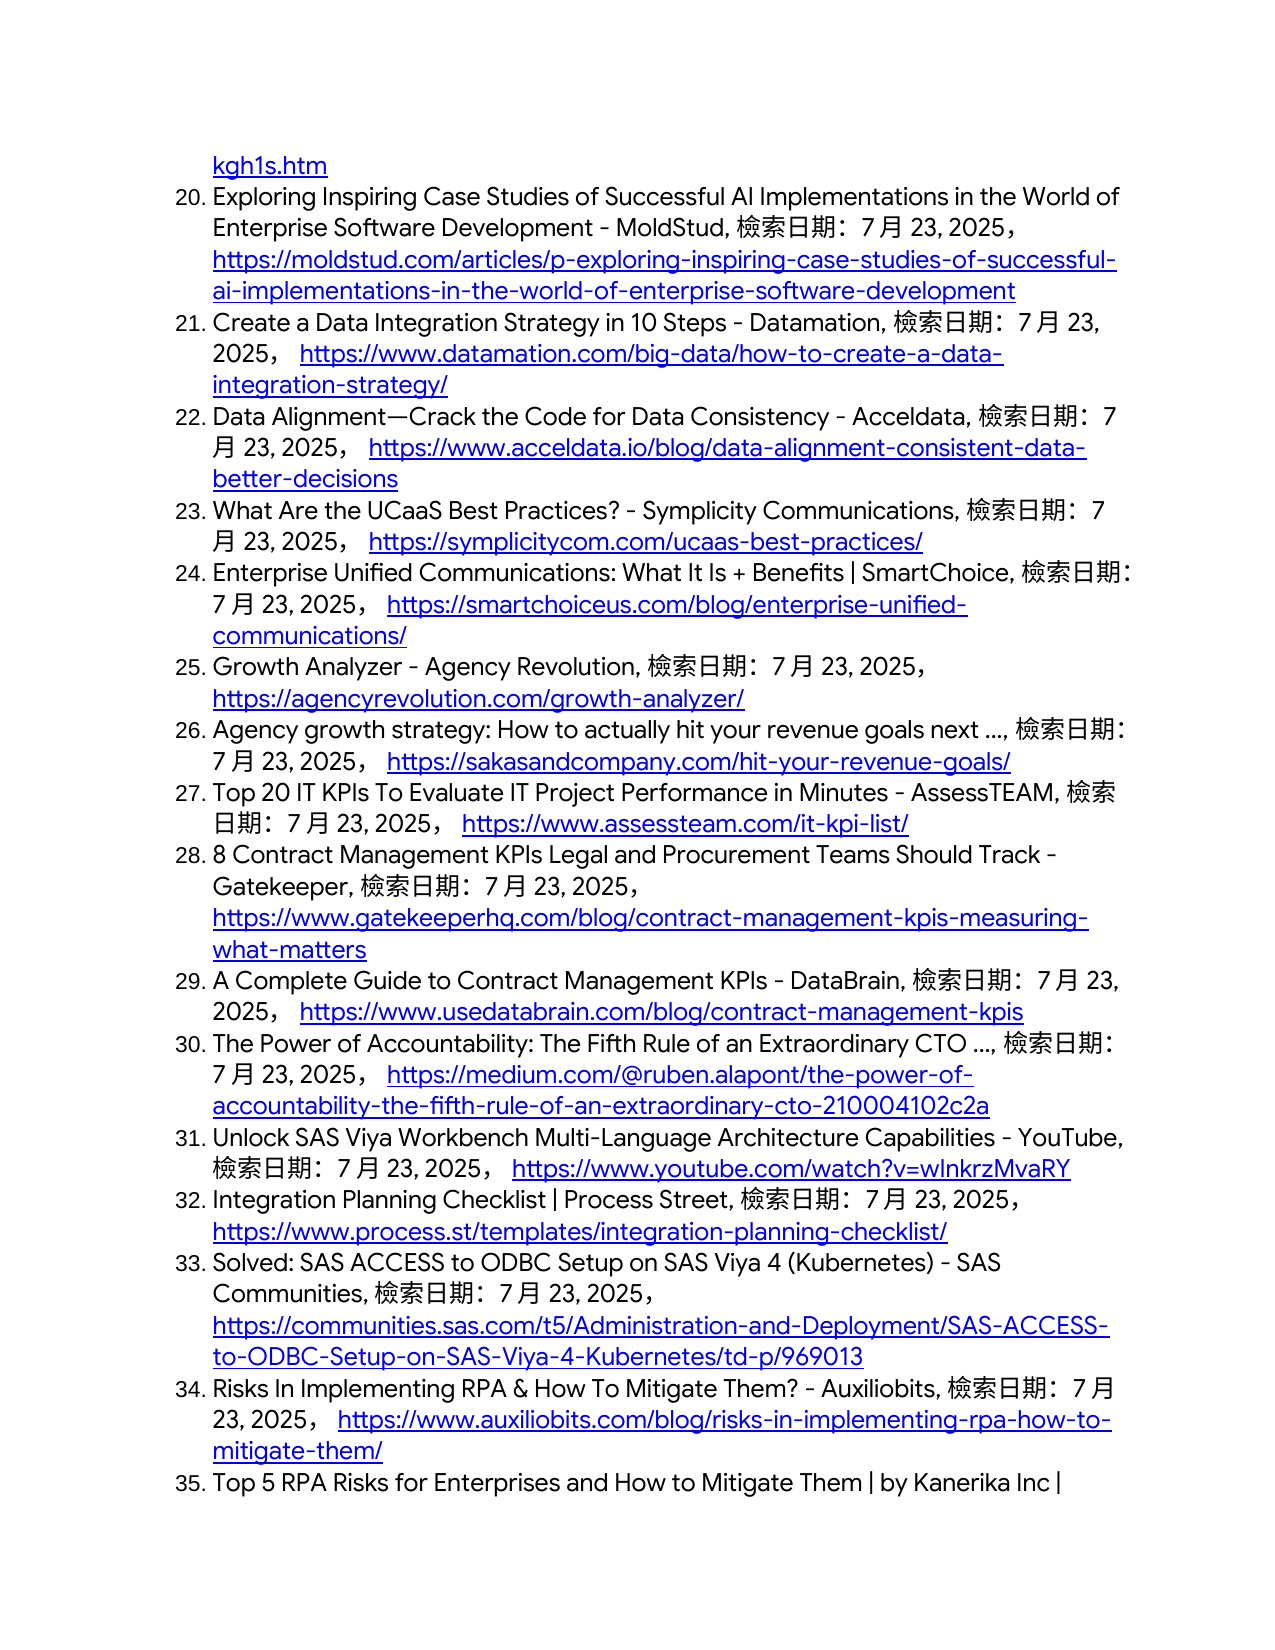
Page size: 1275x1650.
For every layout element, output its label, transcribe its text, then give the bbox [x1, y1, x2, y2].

list Create a Data Integration Strategy in 10 Steps - Datamation, 檢索日期：7月 23, 2025， https://www.datamation.com/big-data/how-to-create-a-data-integration-strategy/ [175, 307, 1125, 401]
list Exploring Inspiring Case Studies of Successful AI Implementations in the World of Enterprise Software Development - MoldStud, 檢索日期：7月 23, 2025， https://moldstud.com/articles/p-exploring-inspiring-case-studies-of-successful-ai-implementations-in-the-world-of-enterprise-software-development [175, 181, 1125, 307]
list Data Alignment—Crack the Code for Data Consistency - Acceldata, 檢索日期：7月 23, 2025， https://www.acceldata.io/blog/data-alignment-consistent-data-better-decisions [175, 401, 1125, 495]
list Agency growth strategy: How to actually hit your revenue goals next ..., 檢索日期：7月 23, 2025， https://sakasandcompany.com/hit-your-revenue-goals/ [175, 714, 1125, 777]
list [175, 150, 1125, 181]
list What Are the UCaaS Best Practices? - Symplicity Communications, 檢索日期：7月 23, 2025， https://symplicitycom.com/ucaas-best-practices/ [175, 495, 1125, 558]
list Unlock SAS Viya Workbench Multi-Language Architecture Capabilities - YouTube, 檢索日期：7月 23, 2025， https://www.youtube.com/watch?v=wInkrzMvaRY [175, 1122, 1125, 1185]
list Risks In Implementing RPA & How To Mitigate Them? - Auxiliobits, 檢索日期：7月 23, 2025， https://www.auxiliobits.com/blog/risks-in-implementing-rpa-how-to-mitigate-them/ [175, 1373, 1125, 1467]
list Top 20 IT KPIs To Evaluate IT Project Performance in Minutes - AssessTEAM, 檢索日期：7月 23, 2025， https://www.assessteam.com/it-kpi-list/ [175, 777, 1125, 840]
list A Complete Guide to Contract Management KPIs - DataBrain, 檢索日期：7月 23, 2025， https://www.usedatabrain.com/blog/contract-management-kpis [175, 965, 1125, 1028]
list Enterprise Unified Communications: What It Is + Benefits | SmartChoice, 檢索日期：7月 23, 2025， https://smartchoiceus.com/blog/enterprise-unified-communications/ [175, 558, 1125, 652]
list Integration Planning Checklist | Process Street, 檢索日期：7月 23, 2025， https://www.process.st/templates/integration-planning-checklist/ [175, 1185, 1125, 1247]
list 8 Contract Management KPIs Legal and Procurement Teams Should Track - Gatekeeper, 檢索日期：7月 23, 2025， https://www.gatekeeperhq.com/blog/contract-management-kpis-measuring-what-matters [175, 840, 1125, 965]
list Growth Analyzer - Agency Revolution, 檢索日期：7月 23, 2025， https://agencyrevolution.com/growth-analyzer/ [175, 652, 1125, 714]
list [175, 1467, 1125, 1498]
list The Power of Accountability: The Fifth Rule of an Extraordinary CTO ..., 檢索日期：7月 23, 2025， https://medium.com/@ruben.alapont/the-power-of-accountability-the-fifth-rule-of-an-extraordinary-cto-210004102c2a [175, 1028, 1125, 1122]
list Solved: SAS ACCESS to ODBC Setup on SAS Viya 4 (Kubernetes) - SAS Communities, 檢索日期：7月 23, 2025， https://communities.sas.com/t5/Administration-and-Deployment/SAS-ACCESS-to-ODBC-Setup-on-SAS-Viya-4-Kubernetes/td-p/969013 [175, 1247, 1125, 1373]
